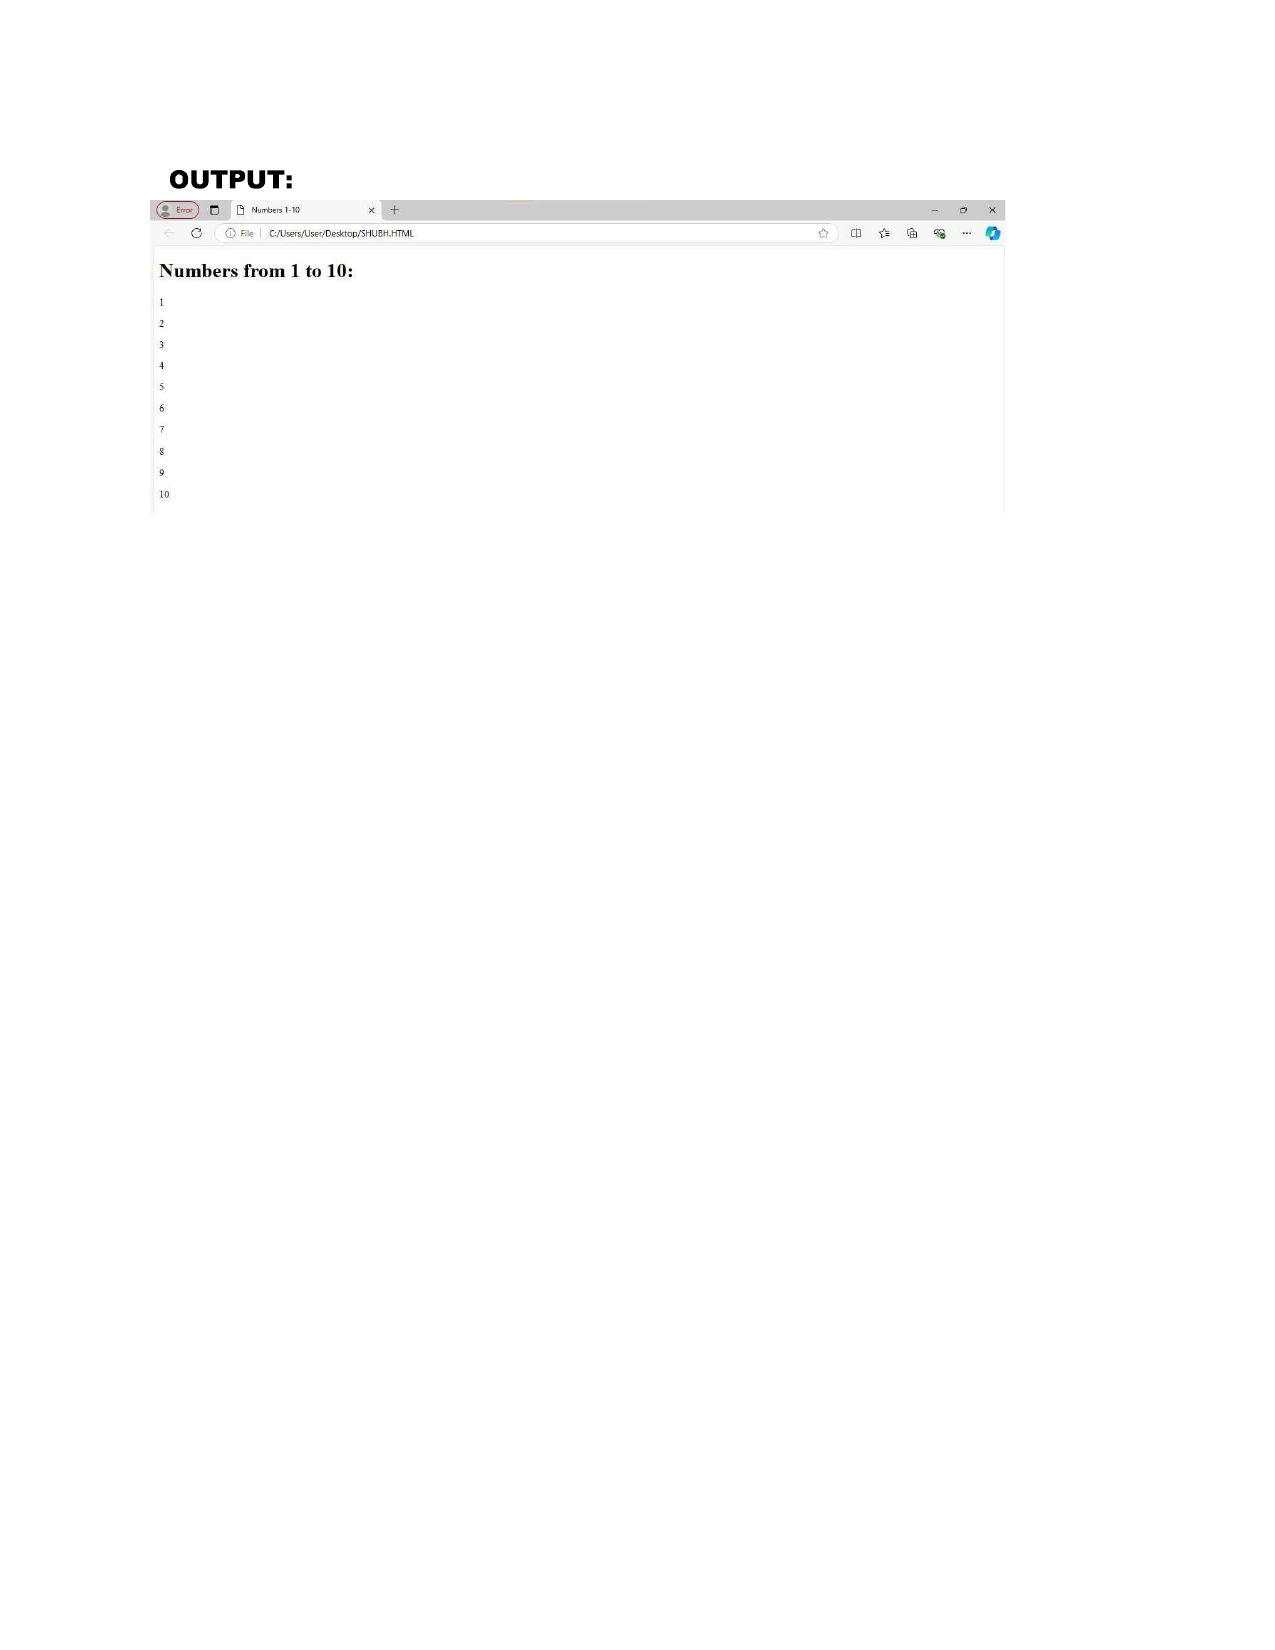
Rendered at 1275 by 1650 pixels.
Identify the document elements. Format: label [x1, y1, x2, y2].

picture [150, 200, 1006, 513]
